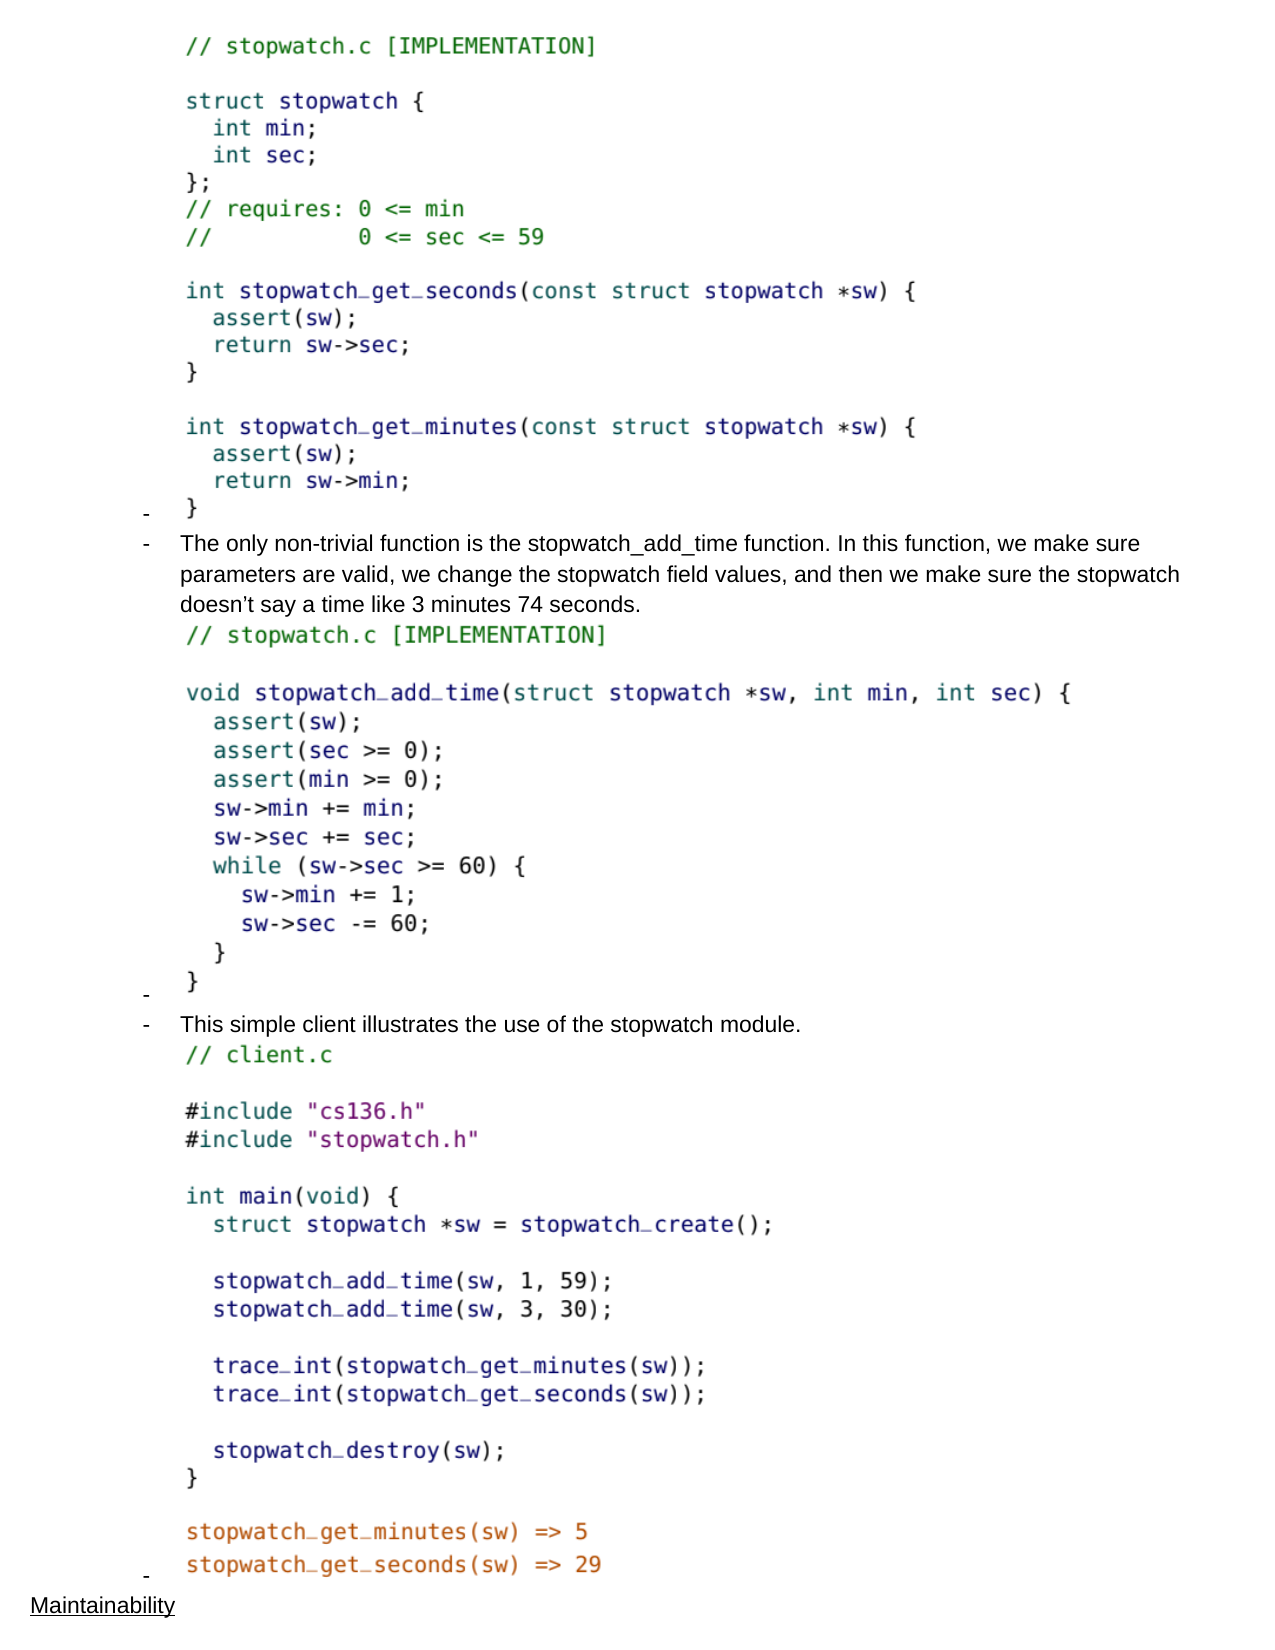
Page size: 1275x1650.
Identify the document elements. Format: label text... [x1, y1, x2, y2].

picture [180, 30, 920, 522]
list The only non-trivial function is the stopwatch_add_time function. In this function, we make sure parameters are valid, we change the stopwatch field values, and then we make sure the stopwatch doesn’t say a time like 3 minutes 74 seconds. [142, 530, 1245, 617]
picture [180, 621, 1075, 1002]
text Maintainability [30, 1592, 1245, 1619]
list This simple client illustrates the use of the stopwatch module. [142, 1011, 1245, 1037]
picture [180, 1041, 782, 1584]
